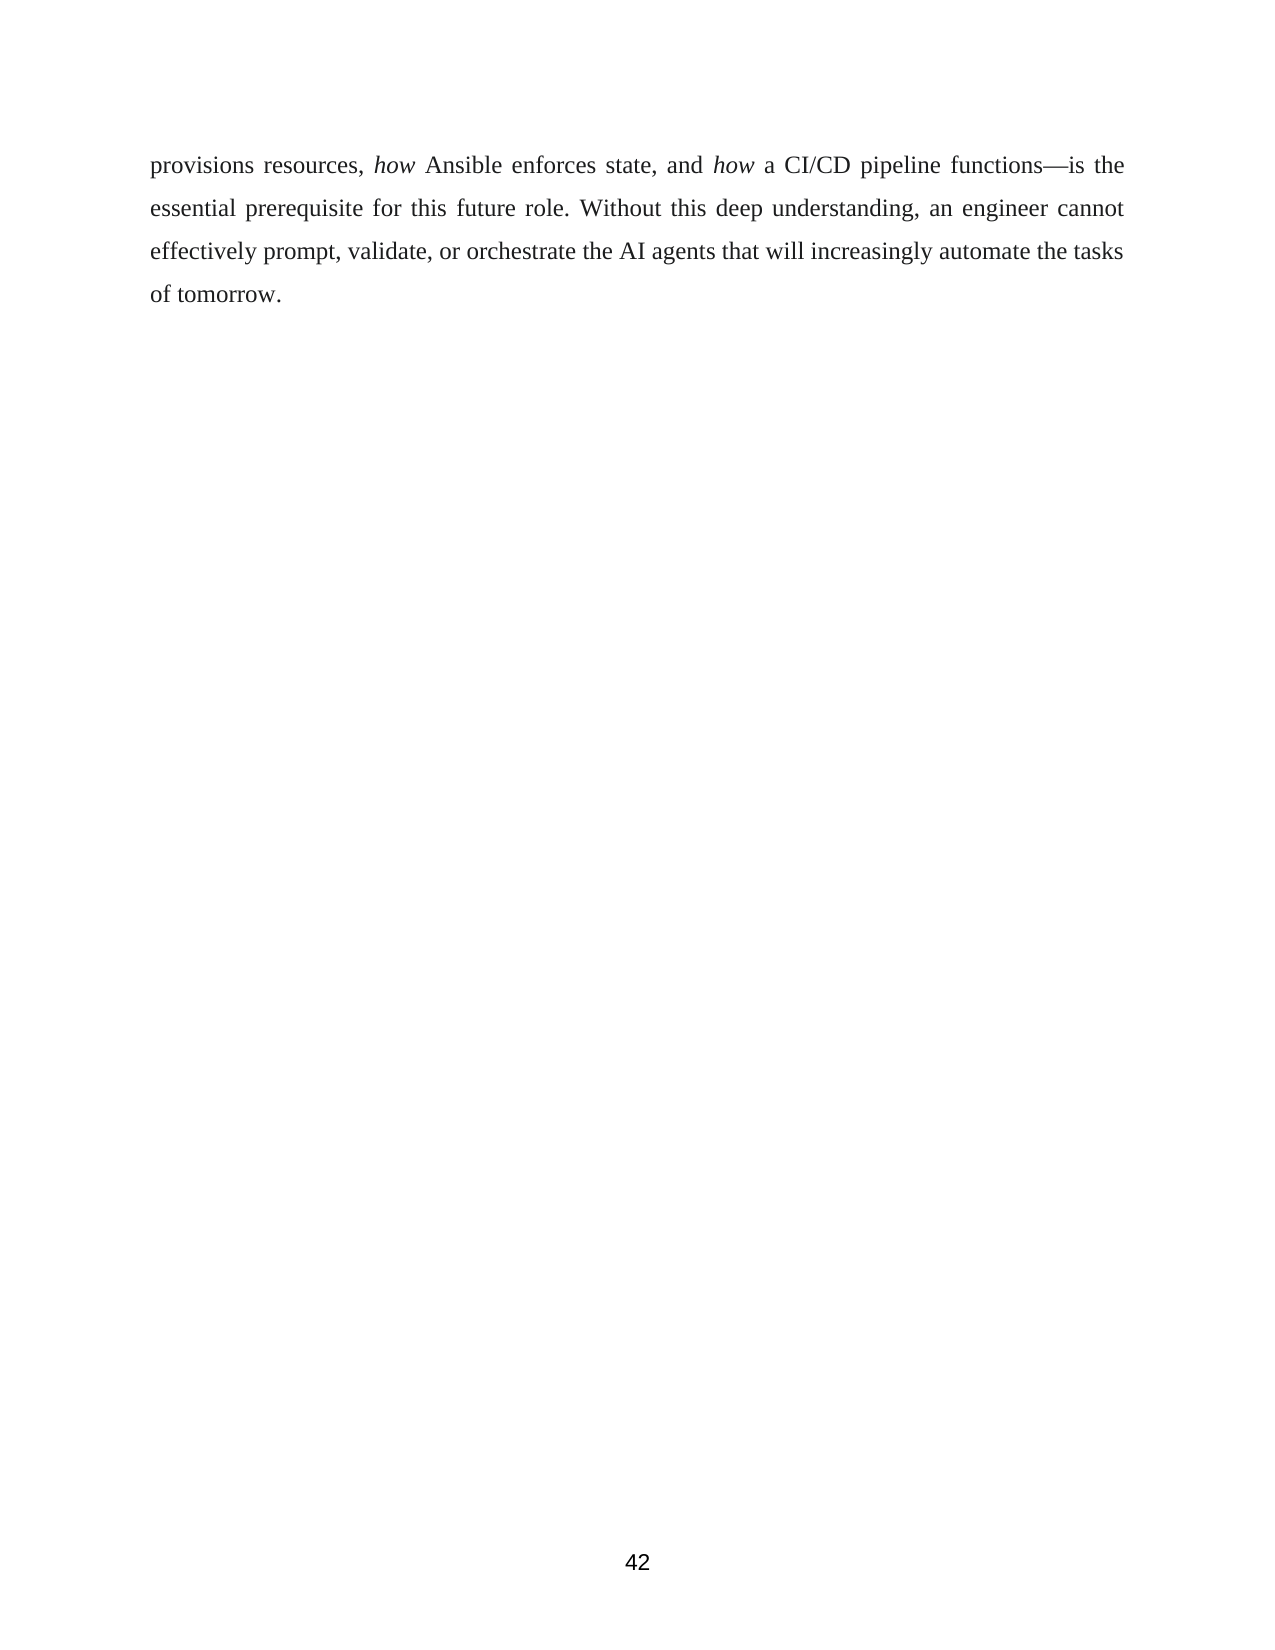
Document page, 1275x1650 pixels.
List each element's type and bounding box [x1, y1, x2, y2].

text [150, 150, 1125, 308]
